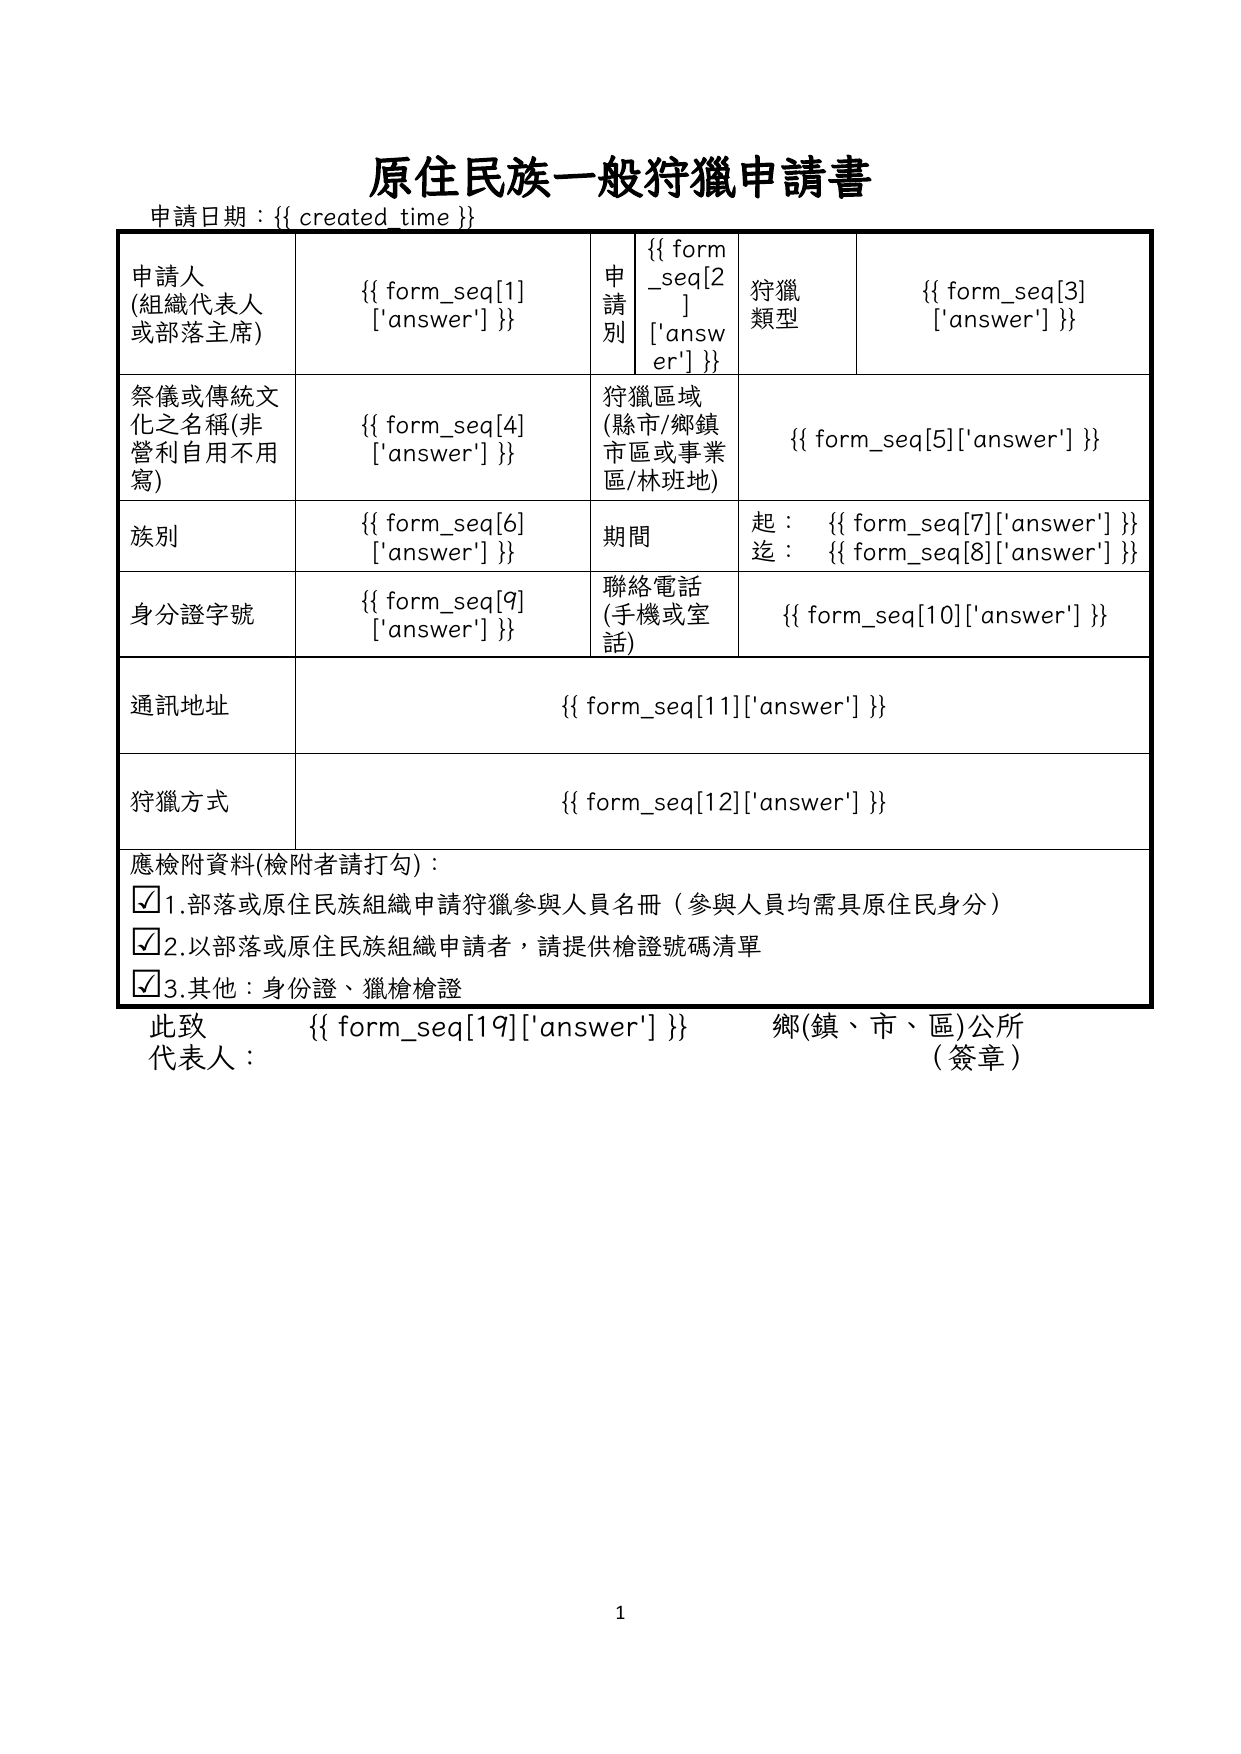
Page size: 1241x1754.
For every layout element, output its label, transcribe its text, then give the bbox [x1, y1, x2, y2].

text 申請日期：{{ created_time }} [148, 201, 1092, 229]
text 此致 {{ form_seq[19]['answer'] }} 鄉(鎮、市、區)公所 [148, 1009, 1092, 1041]
table_cell {{ form_seq[12]['answer'] }} [296, 754, 1149, 849]
table_header {{ form_seq[3]['answer'] }} [857, 234, 1149, 374]
table_header 申請人 (組織代表人或部落主席) [120, 234, 295, 374]
text 代表人： （簽章） [148, 1041, 1092, 1074]
table_header 申請別 [591, 234, 634, 374]
table_cell 身分證字號 [120, 572, 295, 656]
table_cell {{ form_seq[6]['answer'] }} [296, 501, 590, 571]
text 原住民族一般狩獵申請書 [148, 150, 1092, 201]
table_cell 起： {{ form_seq[7]['answer'] }} 迄： {{ form_seq[8]['answer'] }} [739, 501, 1149, 571]
table_cell {{ form_seq[10]['answer'] }} [739, 572, 1149, 656]
table_cell 族別 [120, 501, 295, 571]
table_cell 通訊地址 [120, 658, 295, 753]
table_header 狩獵 類型 [739, 234, 856, 374]
table_cell 應檢附資料(檢附者請打勾)： ☑1.部落或原住民族組織申請狩獵參與人員名冊（參與人員均需具原住民身分） ☑2.以部落或原住民族組織申請者，請提供槍證號碼清單 ☑3.其他：身份證、獵槍槍證 [120, 850, 1149, 1004]
table_cell 期間 [591, 501, 738, 571]
table_header {{ form_seq[2]['answer'] }} [636, 234, 738, 374]
table_cell 狩獵區域(縣市/鄉鎮市區或事業區/林班地) [591, 375, 738, 500]
table_cell {{ form_seq[9]['answer'] }} [296, 572, 590, 656]
table_cell {{ form_seq[4]['answer'] }} [296, 375, 590, 500]
table_cell 狩獵方式 [120, 754, 295, 849]
table_cell {{ form_seq[5]['answer'] }} [739, 375, 1149, 500]
table_cell {{ form_seq[11]['answer'] }} [296, 658, 1149, 753]
table_cell 祭儀或傳統文化之名稱(非營利自用不用寫) [120, 375, 295, 500]
table_cell 聯絡電話 (手機或室話) [591, 572, 738, 656]
table_header {{ form_seq[1]['answer'] }} [296, 234, 590, 374]
